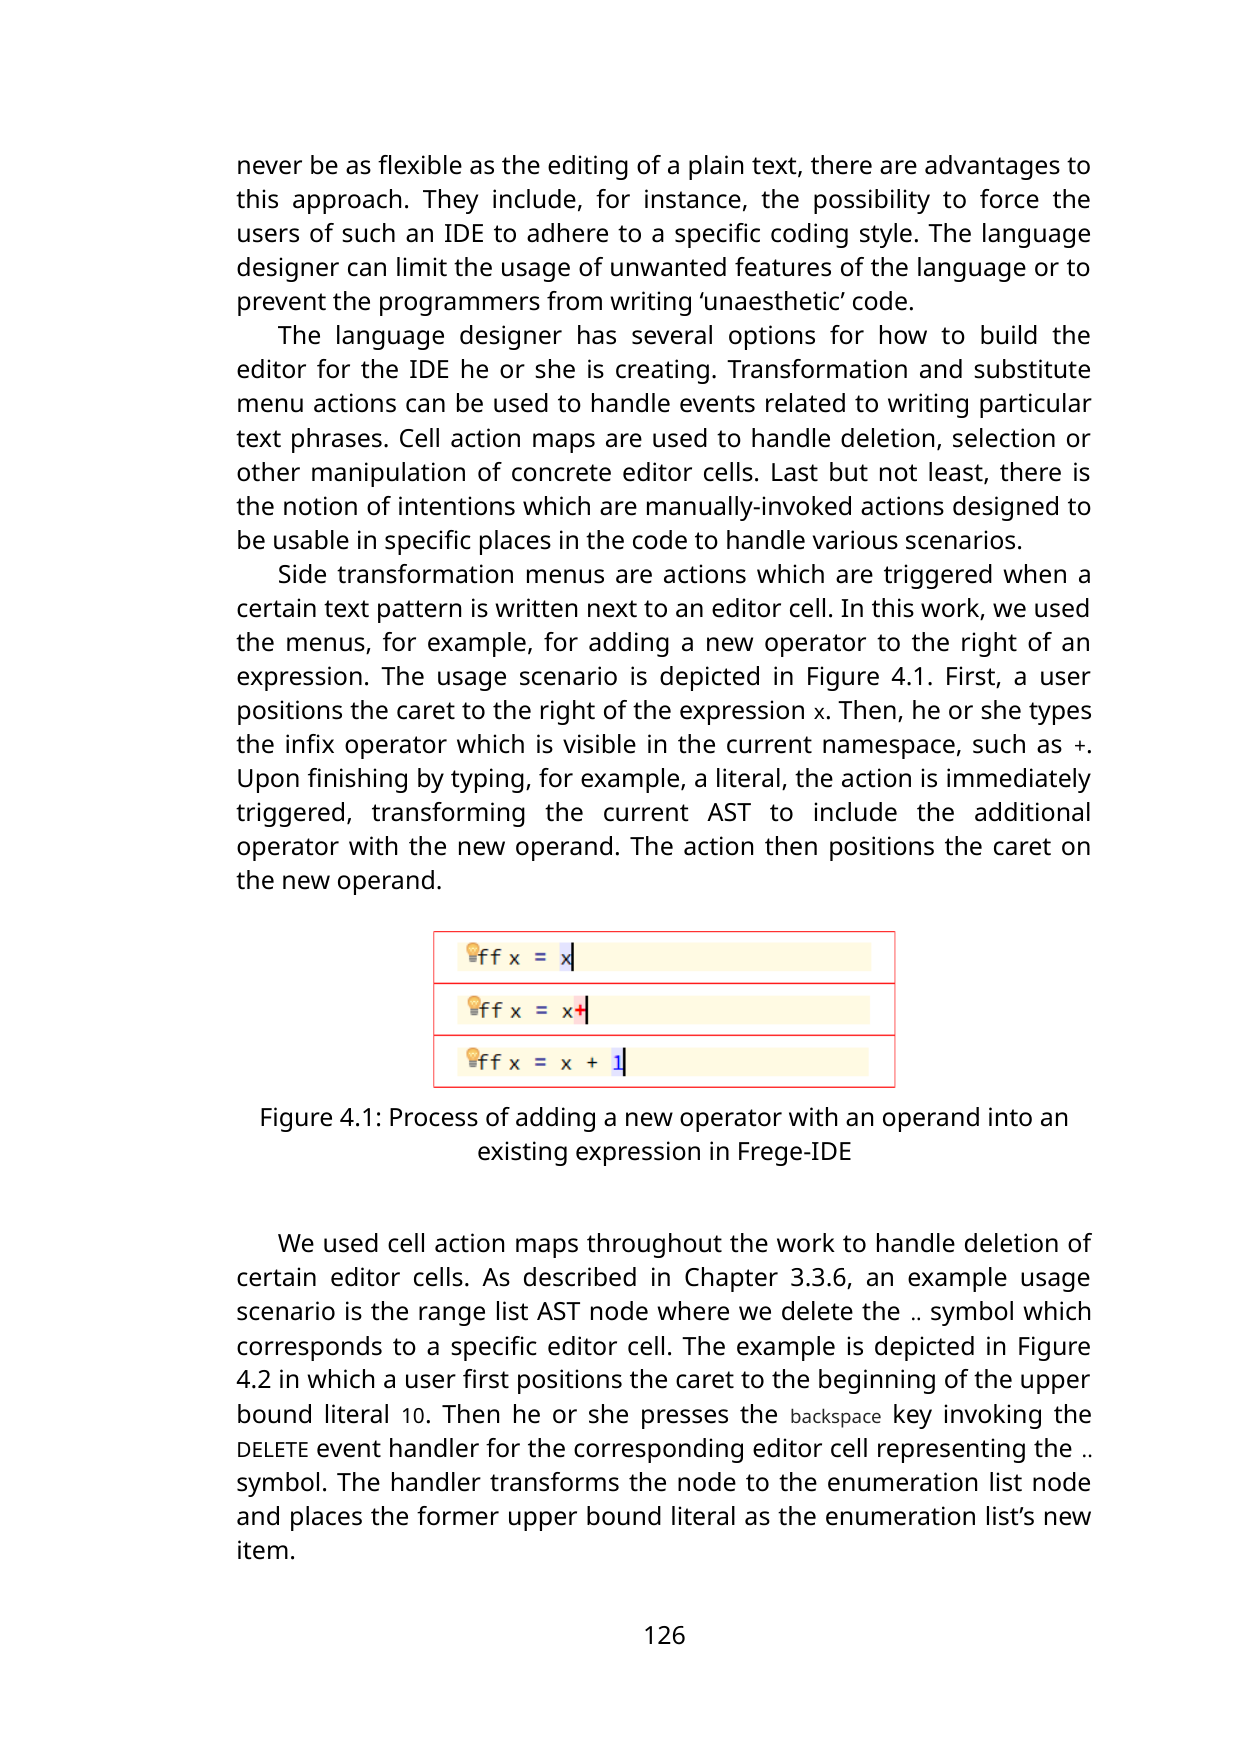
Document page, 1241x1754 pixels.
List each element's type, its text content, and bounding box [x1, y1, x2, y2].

text Side transformation menus are actions which are triggered when a certain text pattern is written next to an editor cell. In this work, we used the menus, for example, for adding a new operator to the right of an expression. The usage scenario is depicted in Figure 4.1. First, a user positions the caret to the right of the expression x. Then, he or she types the infix operator which is visible in the current namespace, such as +. Upon finishing by typing, for example, a literal, the action is immediately triggered, transforming the current AST to include the additional operator with the new operand. The action then positions the caret on the new operand. [236, 556, 1092, 897]
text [236, 148, 1092, 318]
text Figure 4.1: Process of adding a new operator with an operand into an existing expression in Frege-IDE [236, 1100, 1092, 1168]
text The language designer has several options for how to build the editor for the IDE he or she is creating. Transformation and substitute menu actions can be used to handle events related to writing particular text phrases. Cell action maps are used to handle deletion, selection or other manipulation of concrete editor cells. Last but not least, there is the notion of intentions which are manually-invoked actions designed to be usable in specific places in the code to handle various scenarios. [236, 318, 1092, 556]
text We used cell action maps throughout the work to handle deletion of certain editor cells. As described in Chapter 3.3.6, an example usage scenario is the range list AST node where we delete the .. symbol which corresponds to a specific editor cell. The example is depicted in Figure 4.2 in which a user first positions the caret to the beginning of the upper bound literal 10. Then he or she presses the backspace key invoking the DELETE event handler for the corresponding editor cell representing the .. symbol. The handler transforms the node to the enumeration list node and places the former upper bound literal as the enumeration list’s new item. [236, 1226, 1092, 1567]
picture [433, 931, 896, 1088]
